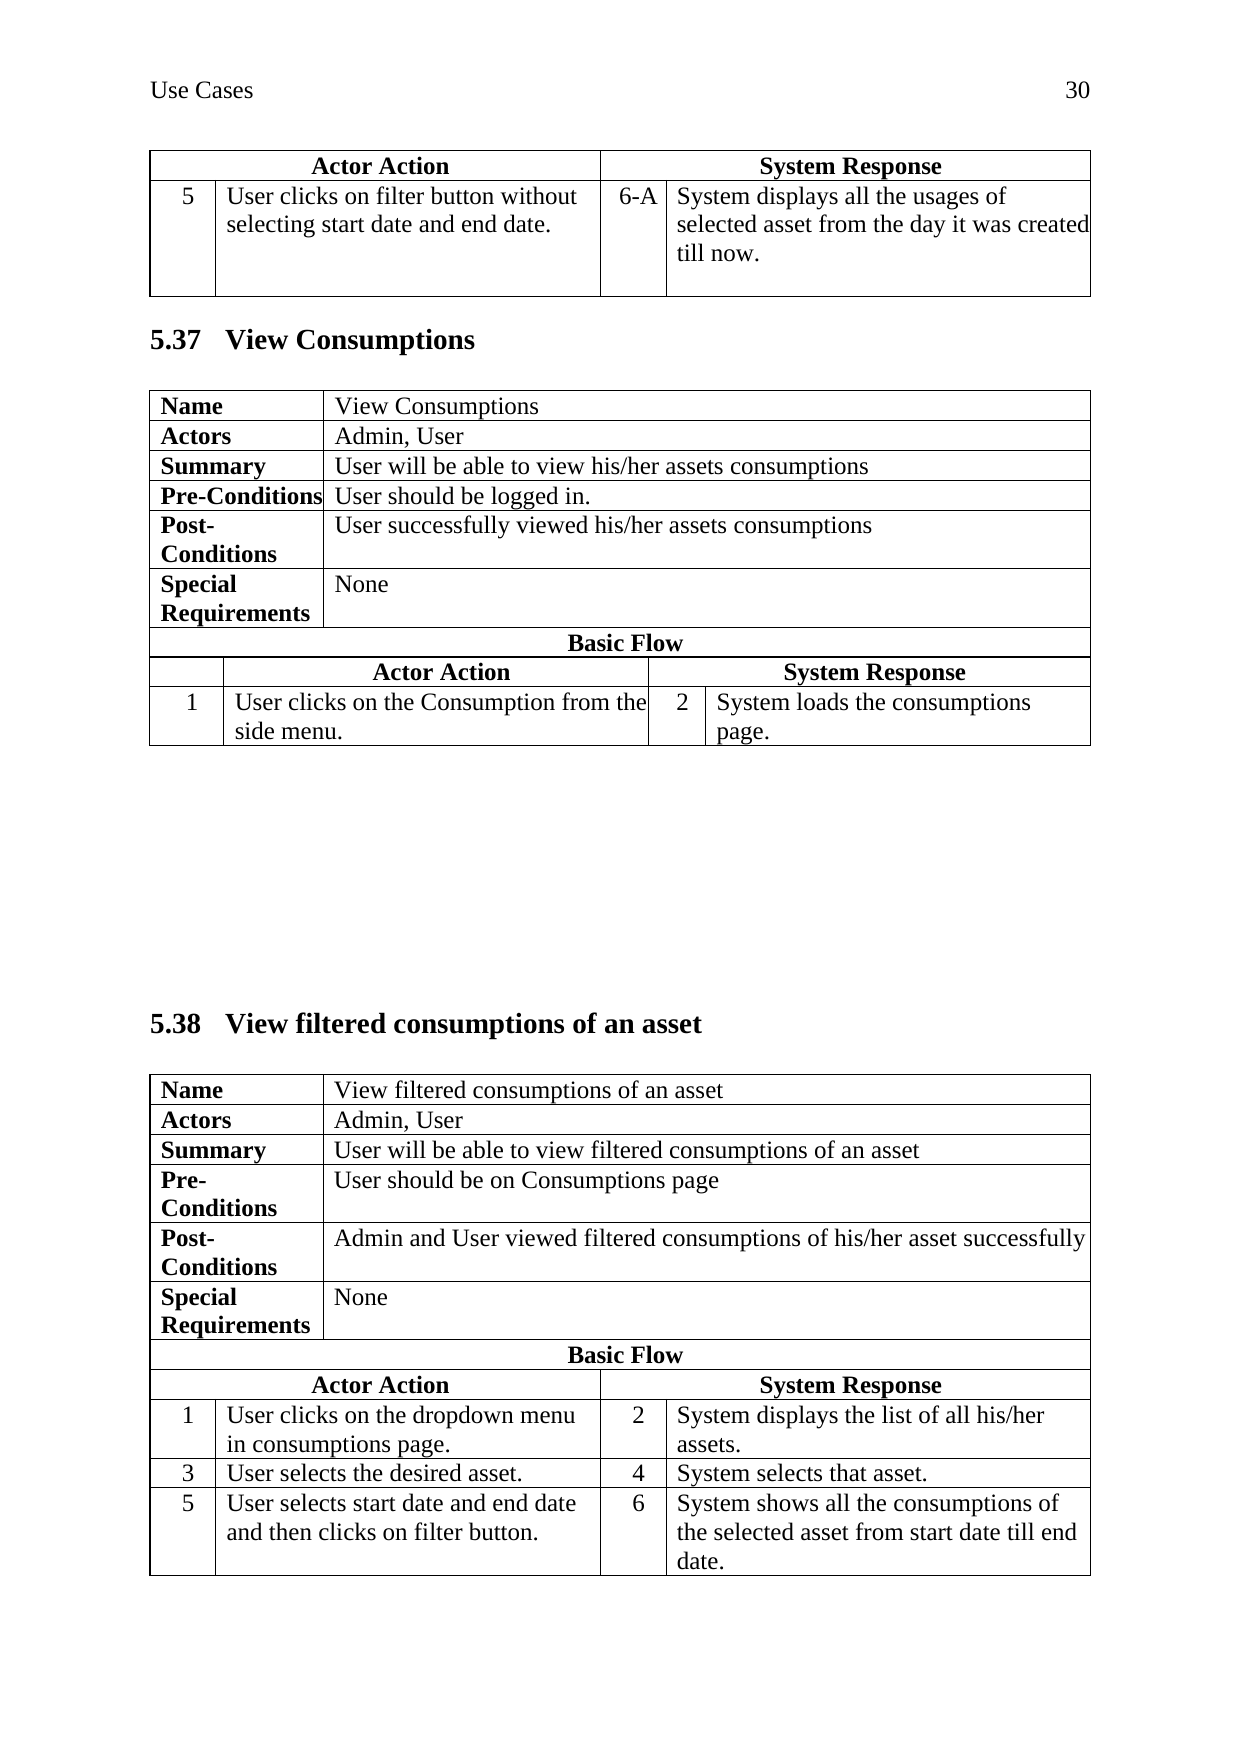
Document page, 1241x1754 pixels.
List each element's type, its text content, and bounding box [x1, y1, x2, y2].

table_cell 1 [150, 687, 223, 745]
table_cell 4 [601, 1459, 666, 1487]
table_cell Actor Action [224, 658, 648, 686]
table_cell Basic Flow [151, 1340, 1090, 1369]
table_cell User selects start date and end date and then clicks on filter button. [216, 1488, 600, 1574]
table_cell User should be on Consumptions page [324, 1165, 1090, 1222]
table_cell User will be able to view filtered consumptions of an asset [324, 1135, 1090, 1164]
table_cell None [324, 569, 1090, 627]
subtitle View Consumptions [150, 322, 1090, 355]
table_header Name [150, 391, 323, 420]
table_cell User clicks on the Consumption from the side menu. [224, 687, 648, 745]
table_cell System loads the consumptions page. [706, 687, 1090, 745]
table_cell Special Requirements [150, 569, 323, 627]
table_cell Special Requirements [151, 1282, 323, 1339]
table_cell Pre-Conditions [150, 481, 323, 509]
table_header View filtered consumptions of an asset [324, 1075, 1090, 1104]
table_cell Basic Flow [150, 628, 1090, 656]
table_cell 2 [601, 1400, 666, 1457]
table_cell Actor Action [151, 1370, 600, 1399]
table_cell User will be able to view his/her assets consumptions [324, 451, 1090, 480]
table_cell 3 [151, 1459, 215, 1487]
table_cell User should be logged in. [324, 481, 1090, 509]
table_cell Actors [150, 421, 323, 450]
table_cell Summary [150, 451, 323, 480]
table_cell [150, 658, 223, 686]
table_cell System selects that asset. [667, 1459, 1090, 1487]
table_cell User clicks on the dropdown menu in consumptions page. [216, 1400, 600, 1457]
table_cell None [324, 1282, 1090, 1339]
table_cell User selects the desired asset. [216, 1459, 600, 1487]
table_cell Post-Conditions [151, 1223, 323, 1281]
table_cell Actor Action [151, 151, 600, 180]
table_cell Admin and User viewed filtered consumptions of his/her asset successfully [324, 1223, 1090, 1281]
table_cell Admin, User [324, 1105, 1090, 1134]
table_cell Summary [151, 1135, 323, 1164]
table_cell System Response [601, 151, 1090, 180]
table_cell Actors [151, 1105, 323, 1134]
table_cell 5 [151, 181, 215, 296]
table_cell System shows all the consumptions of the selected asset from start date till end date. [667, 1488, 1090, 1574]
table_cell 1 [151, 1400, 215, 1457]
table_cell 2 [649, 687, 705, 745]
table_cell System displays all the usages of selected asset from the day it was created till now. [667, 181, 1090, 296]
table_header View Consumptions [324, 391, 1090, 420]
table_cell 6 [601, 1488, 666, 1574]
table_cell User successfully viewed his/her assets consumptions [324, 511, 1090, 568]
table_cell User clicks on filter button without selecting start date and end date. [216, 181, 600, 296]
table_cell System displays the list of all his/her assets. [667, 1400, 1090, 1457]
table_cell Pre-Conditions [151, 1165, 323, 1222]
table_cell Post-Conditions [150, 511, 323, 568]
table_cell 5 [151, 1488, 215, 1574]
table_header Name [151, 1075, 323, 1104]
table_cell System Response [649, 658, 1090, 686]
subtitle View filtered consumptions of an asset [150, 1006, 1090, 1039]
table_cell Admin, User [324, 421, 1090, 450]
table_cell System Response [601, 1370, 1090, 1399]
table_cell 6-A [601, 181, 666, 296]
